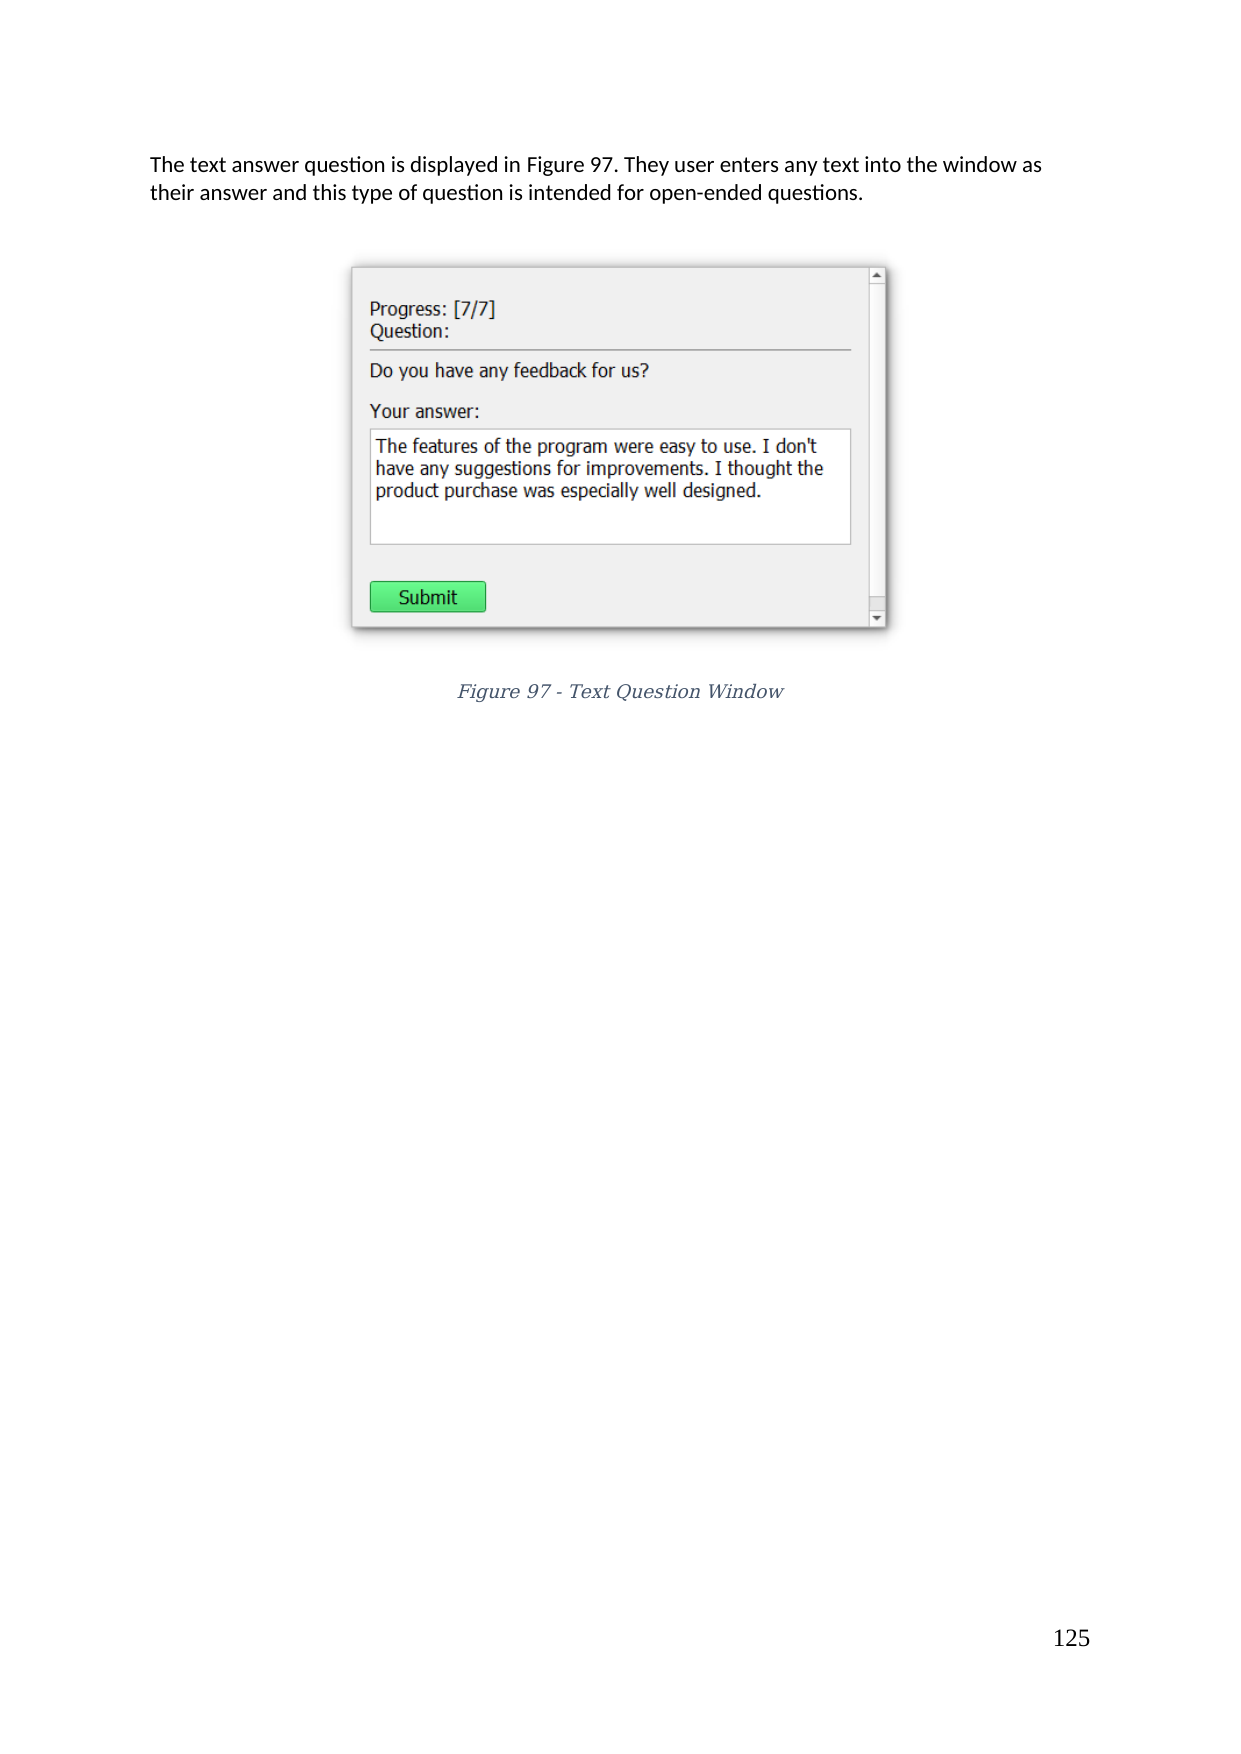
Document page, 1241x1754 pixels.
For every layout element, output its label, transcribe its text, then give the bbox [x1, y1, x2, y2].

picture [306, 234, 935, 680]
text The text answer question is displayed in Figure 94. They user enters any text into the window as their answer and this type of question is intended for open-ended questions. [150, 150, 1090, 206]
